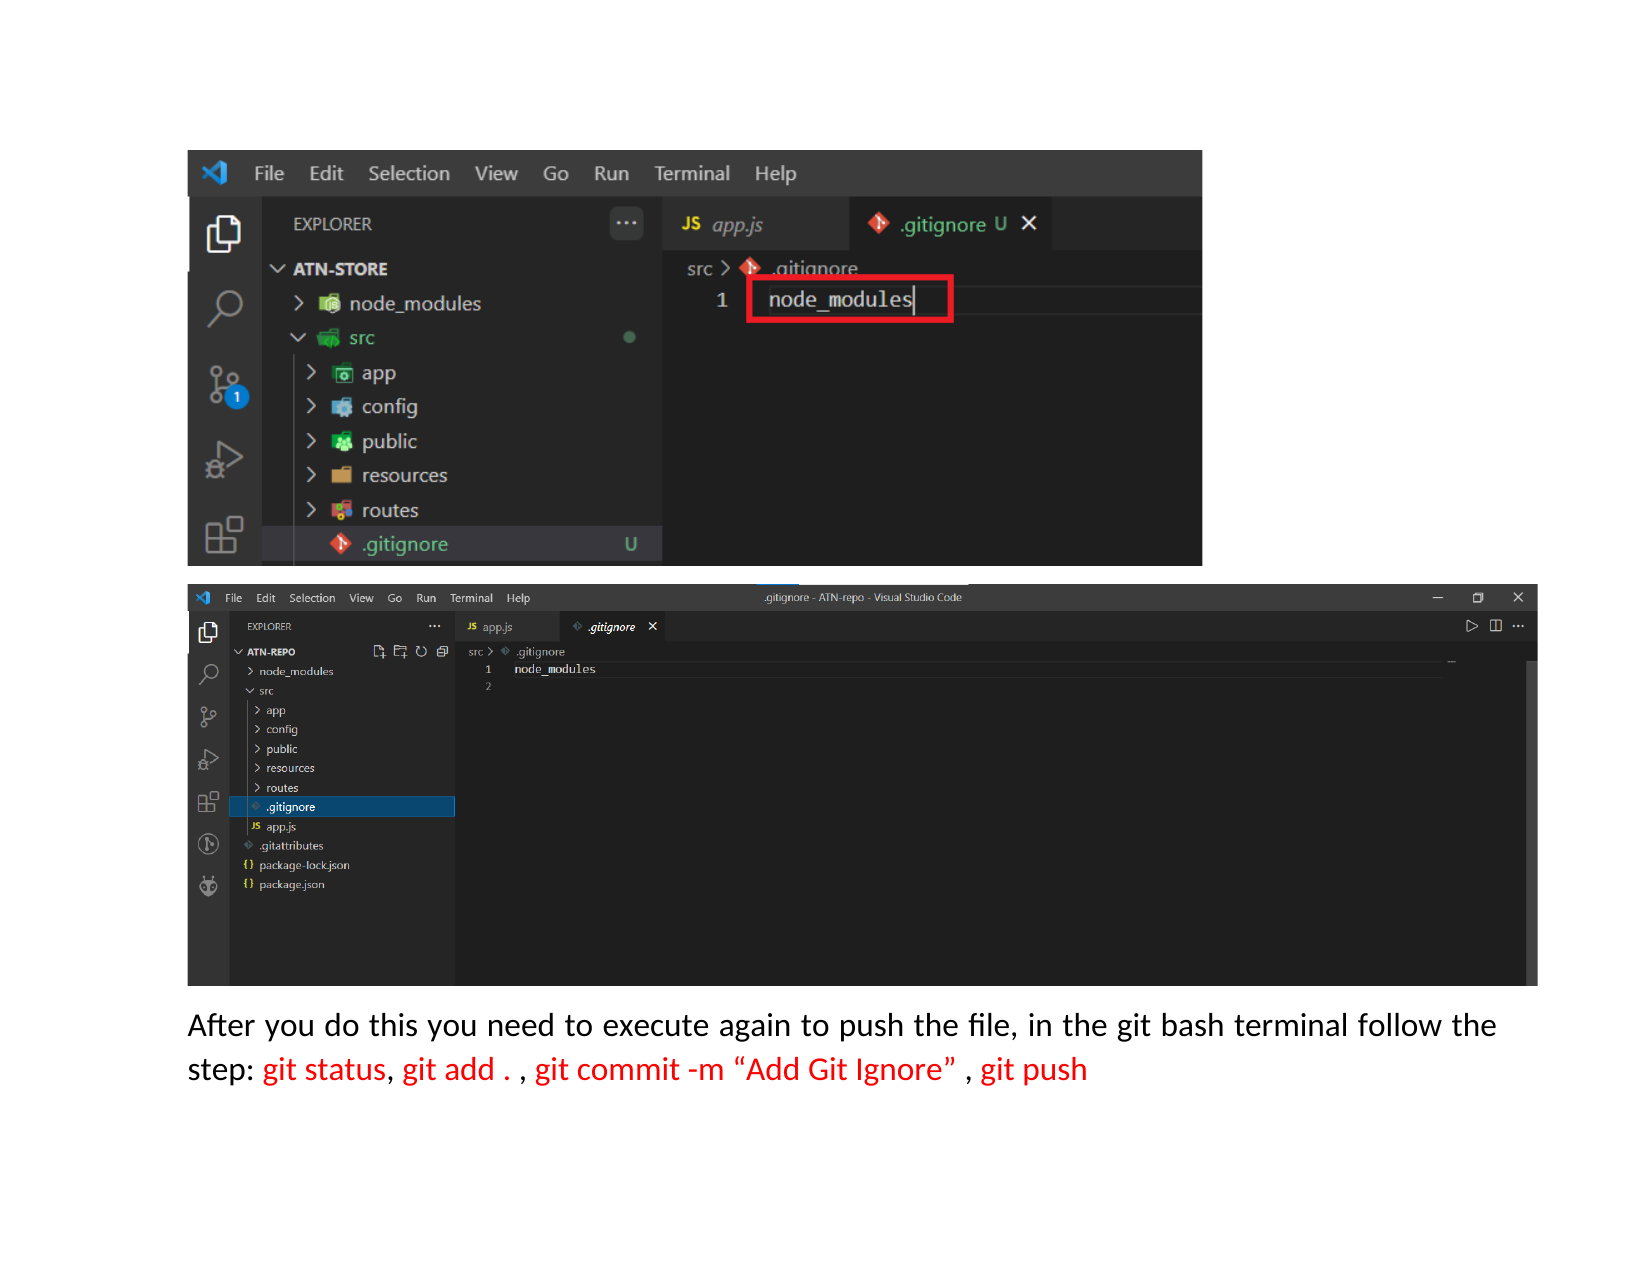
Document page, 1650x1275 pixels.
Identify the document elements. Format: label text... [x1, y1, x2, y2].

picture [187, 584, 1538, 986]
text After you do this you need to execute again to push the file, in the git bash terminal follow the step: git status, git add . , git commit -m “Add Git Ignore” , git push [187, 1004, 1500, 1089]
picture [187, 150, 1203, 566]
